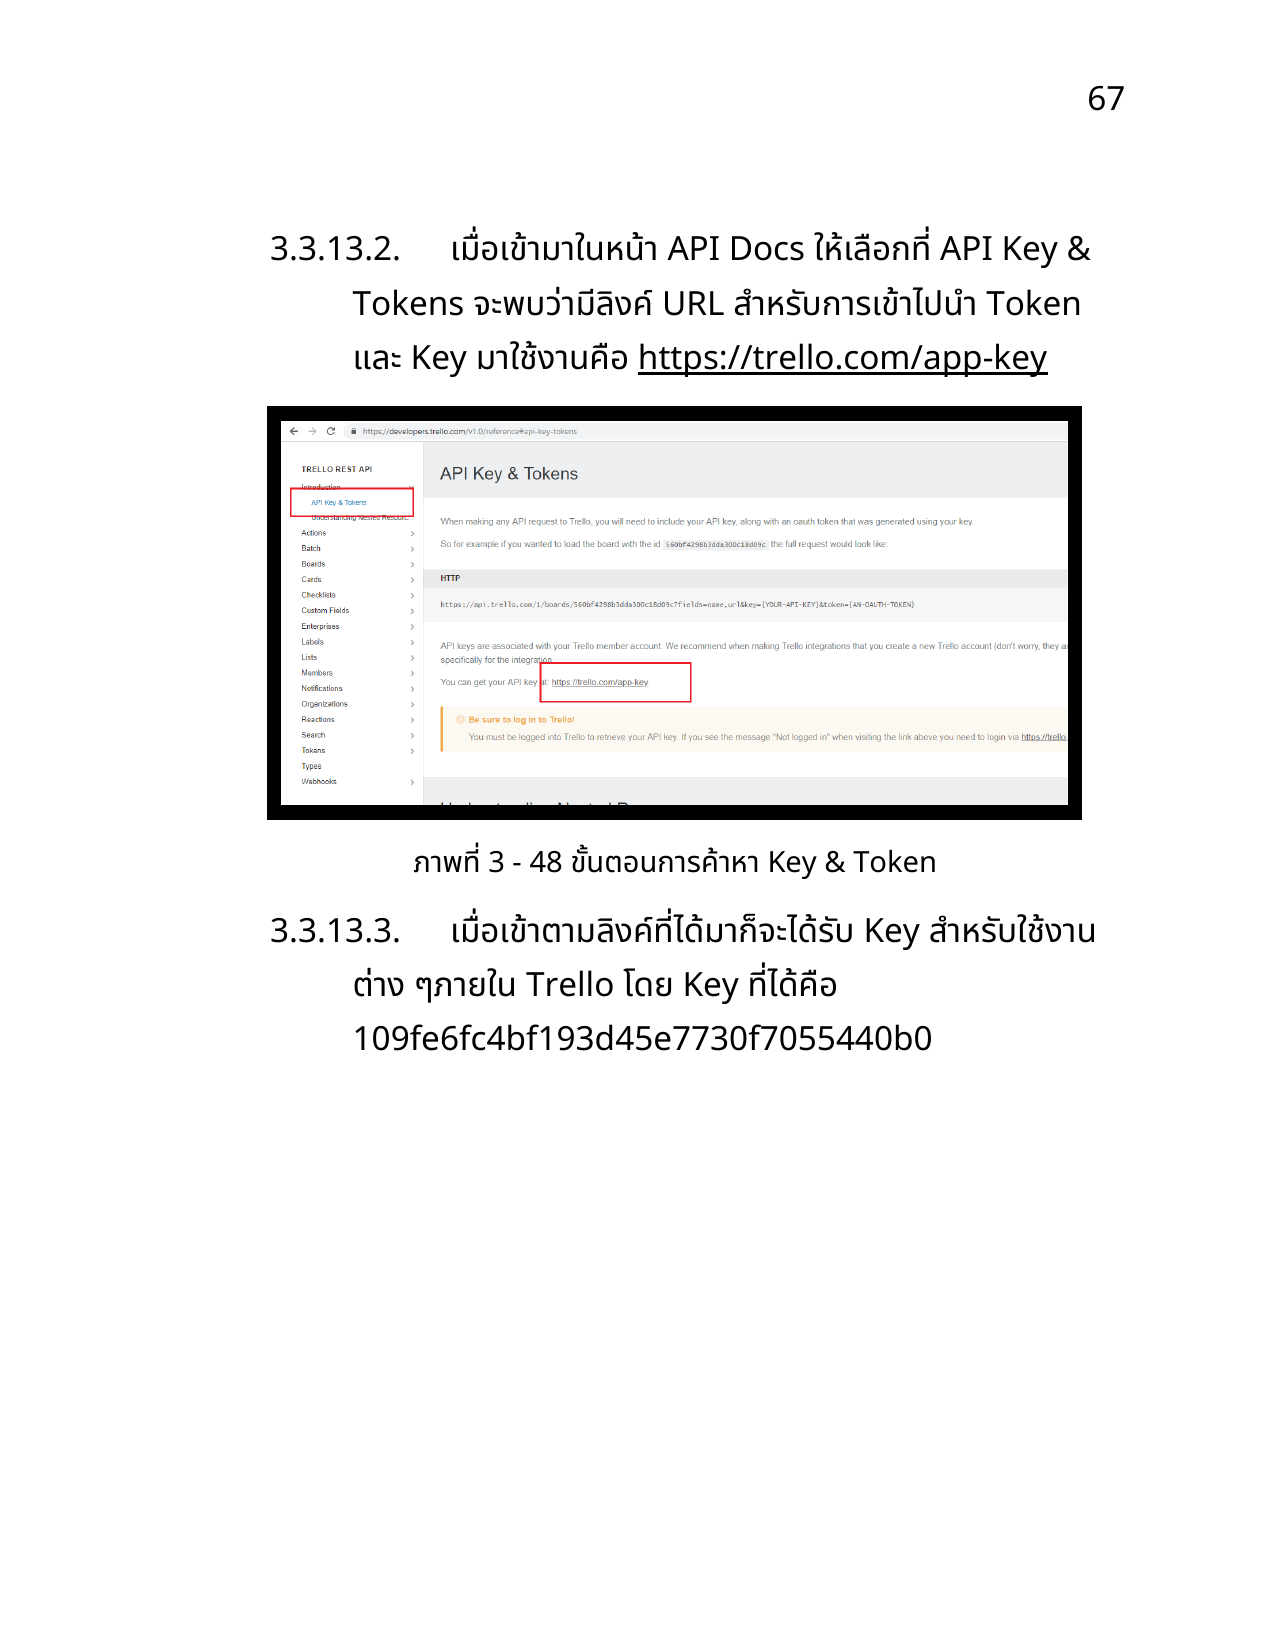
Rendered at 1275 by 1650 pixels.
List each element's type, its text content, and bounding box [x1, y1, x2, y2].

list เมื่อเข้าตามลิงค์ที่ได้มาก็จะได้รับ Key สำหรับใช้งานต่าง ๆภายใน Trello โดย Key ที่ได้คือ 109fe6fc4bf193d45e7730f7055440b0 [270, 906, 1125, 1061]
text ภาพที่ 3 - 48 ขั้นตอนการค้าหา Key & Token [225, 841, 1125, 886]
list เมื่อเข้ามาในหน้า API Docs ให้เลือกที่ API Key & Tokens จะพบว่ามีลิงค์ URL สำหรับการเข้าไปนำ Token และ Key มาใช้งานคือ https://trello.com/app-key [270, 225, 1125, 385]
picture [281, 421, 1068, 805]
